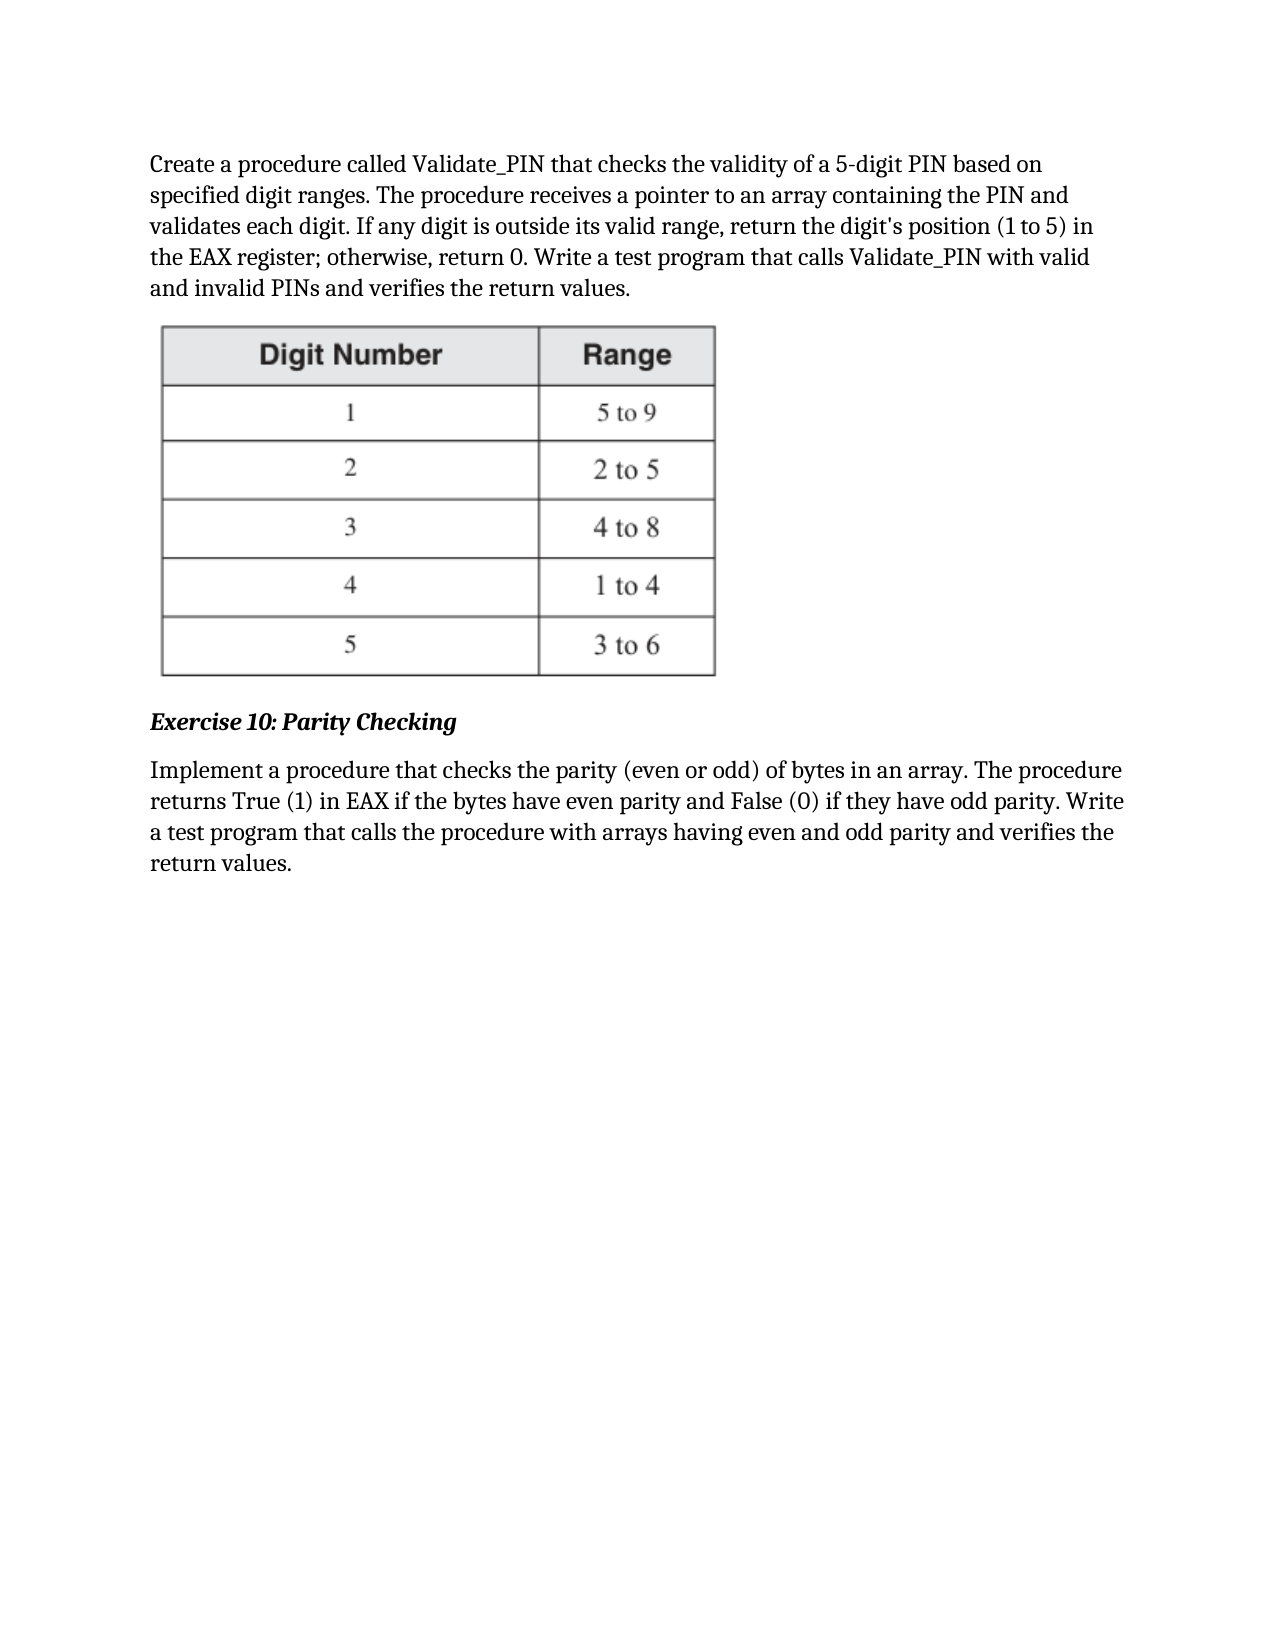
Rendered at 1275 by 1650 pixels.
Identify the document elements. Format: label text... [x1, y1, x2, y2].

text Implement a procedure that checks the parity (even or odd) of bytes in an array. The procedure returns True (1) in EAX if the bytes have even parity and False (0) if they have odd parity. Write a test program that calls the procedure with arrays having even and odd parity and verifies the return values. [150, 756, 1125, 878]
picture [150, 321, 746, 689]
text Create a procedure called Validate_PIN that checks the validity of a 5-digit PIN based on specified digit ranges. The procedure receives a pointer to an array containing the PIN and validates each digit. If any digit is outside its valid range, return the digit's position (1 to 5) in the EAX register; otherwise, return 0. Write a test program that calls Validate_PIN with valid and invalid PINs and verifies the return values. [150, 150, 1125, 303]
text Exercise 10: Parity Checking [150, 708, 1125, 737]
